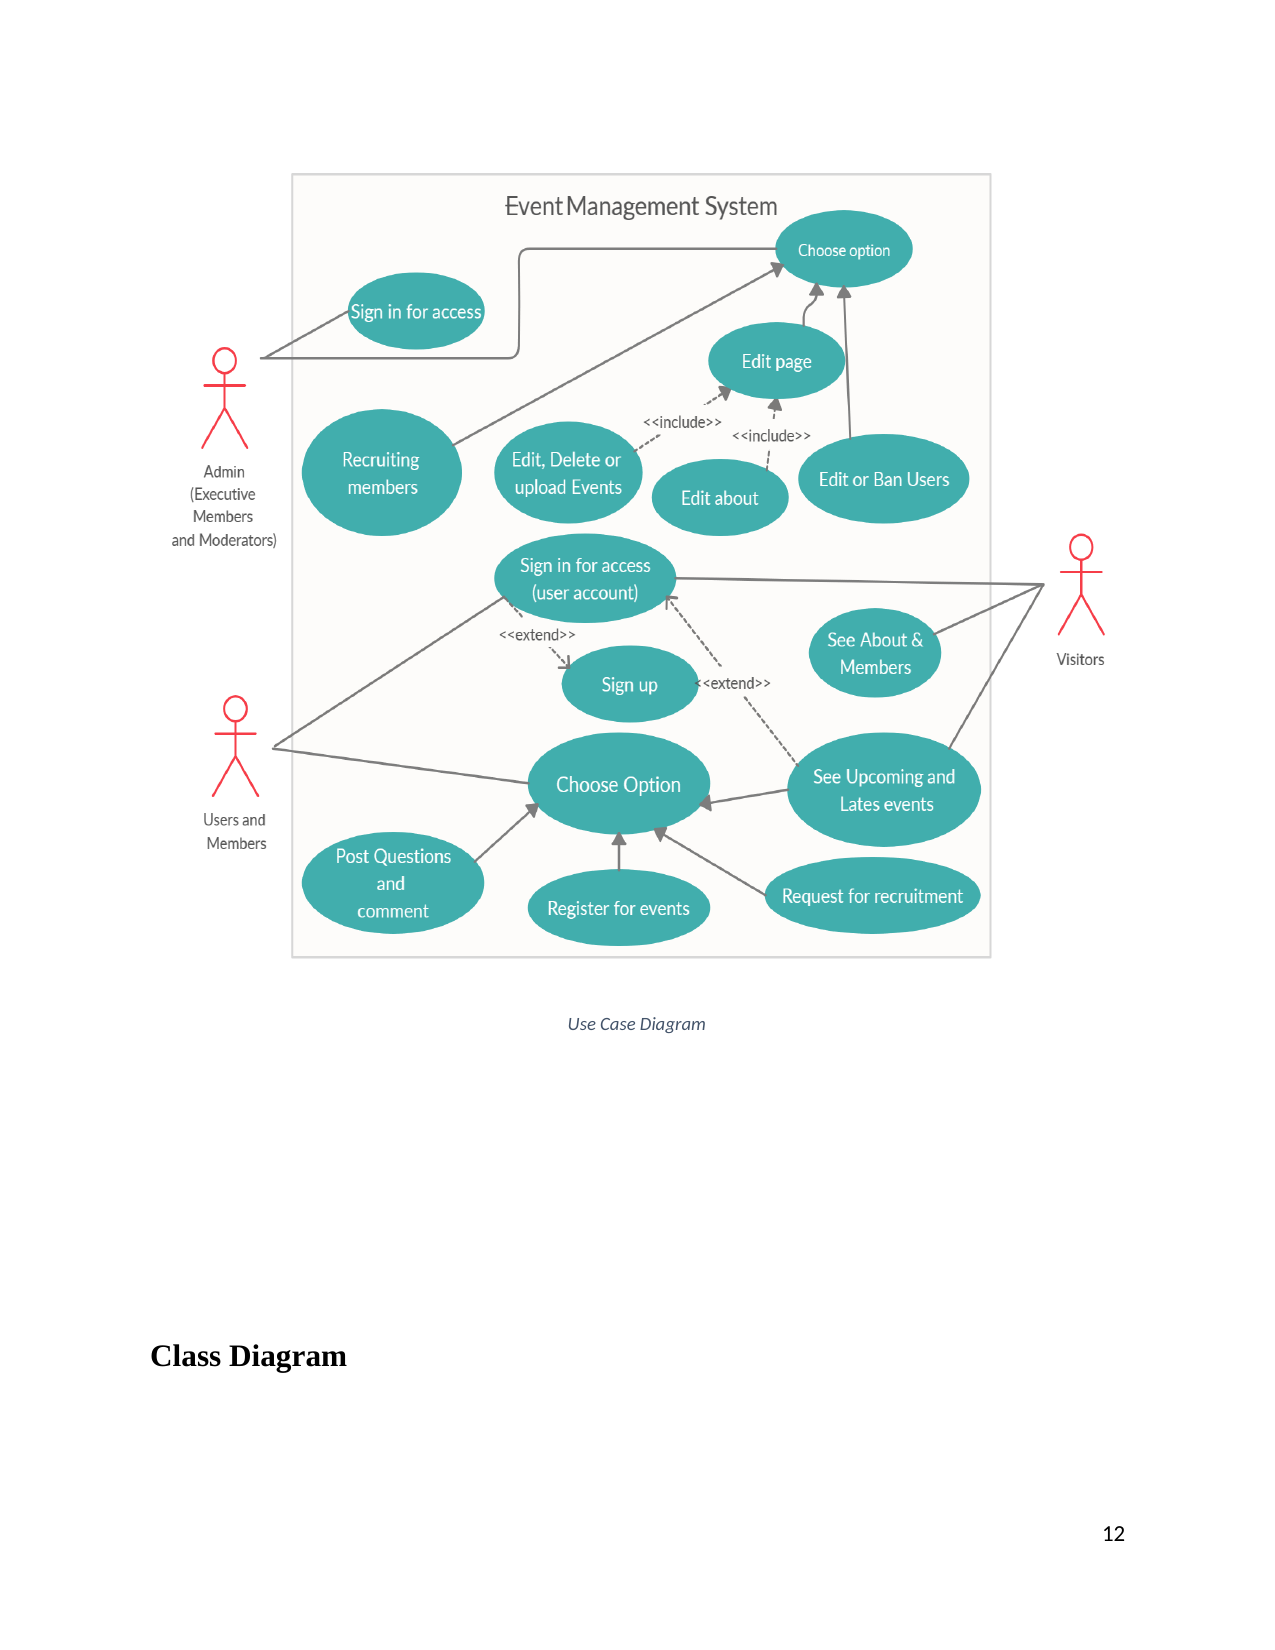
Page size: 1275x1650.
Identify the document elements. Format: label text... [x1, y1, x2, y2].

picture [150, 150, 1125, 982]
text Use Case Diagram [150, 1012, 1125, 1035]
text Class Diagram [150, 1338, 1125, 1374]
